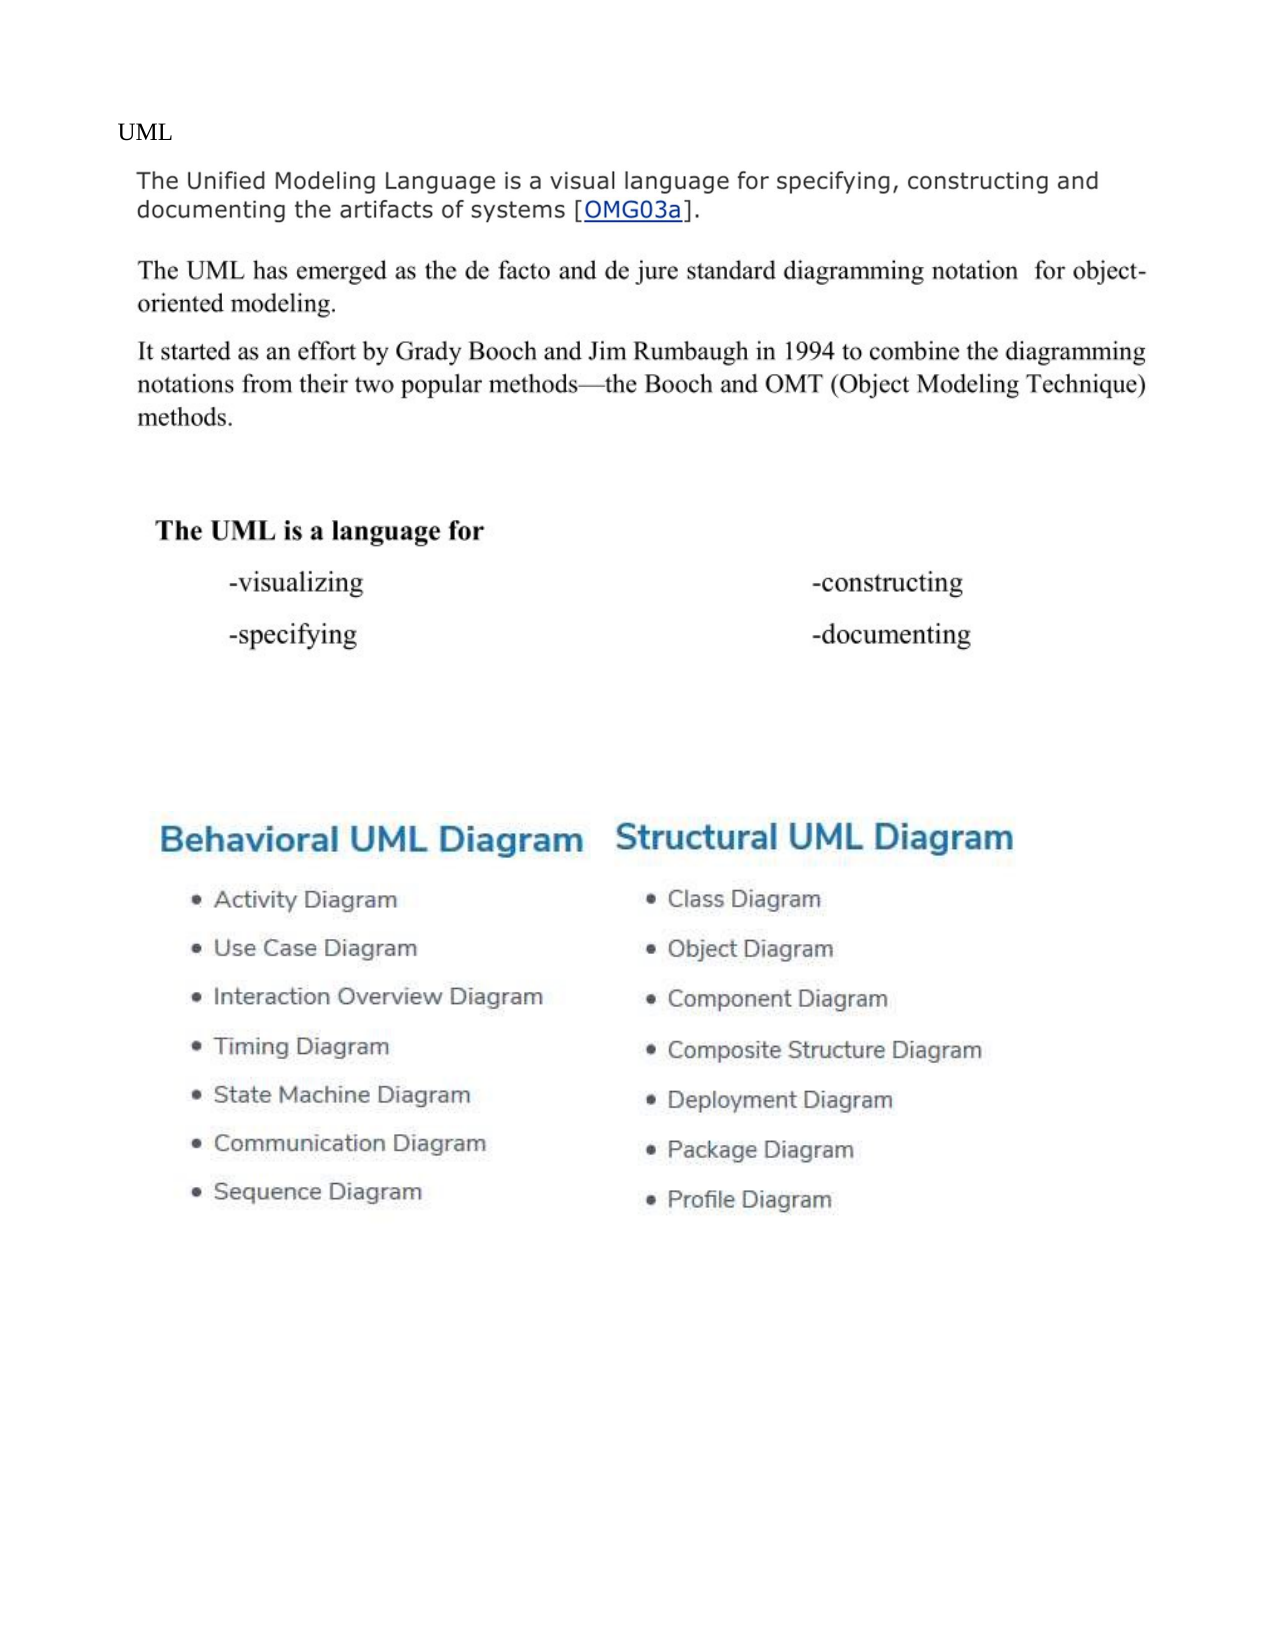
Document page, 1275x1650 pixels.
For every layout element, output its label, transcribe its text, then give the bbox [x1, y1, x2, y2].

subtitle UML [117, 117, 1098, 146]
picture [124, 504, 1164, 667]
picture [125, 792, 1122, 1239]
picture [113, 148, 1164, 440]
